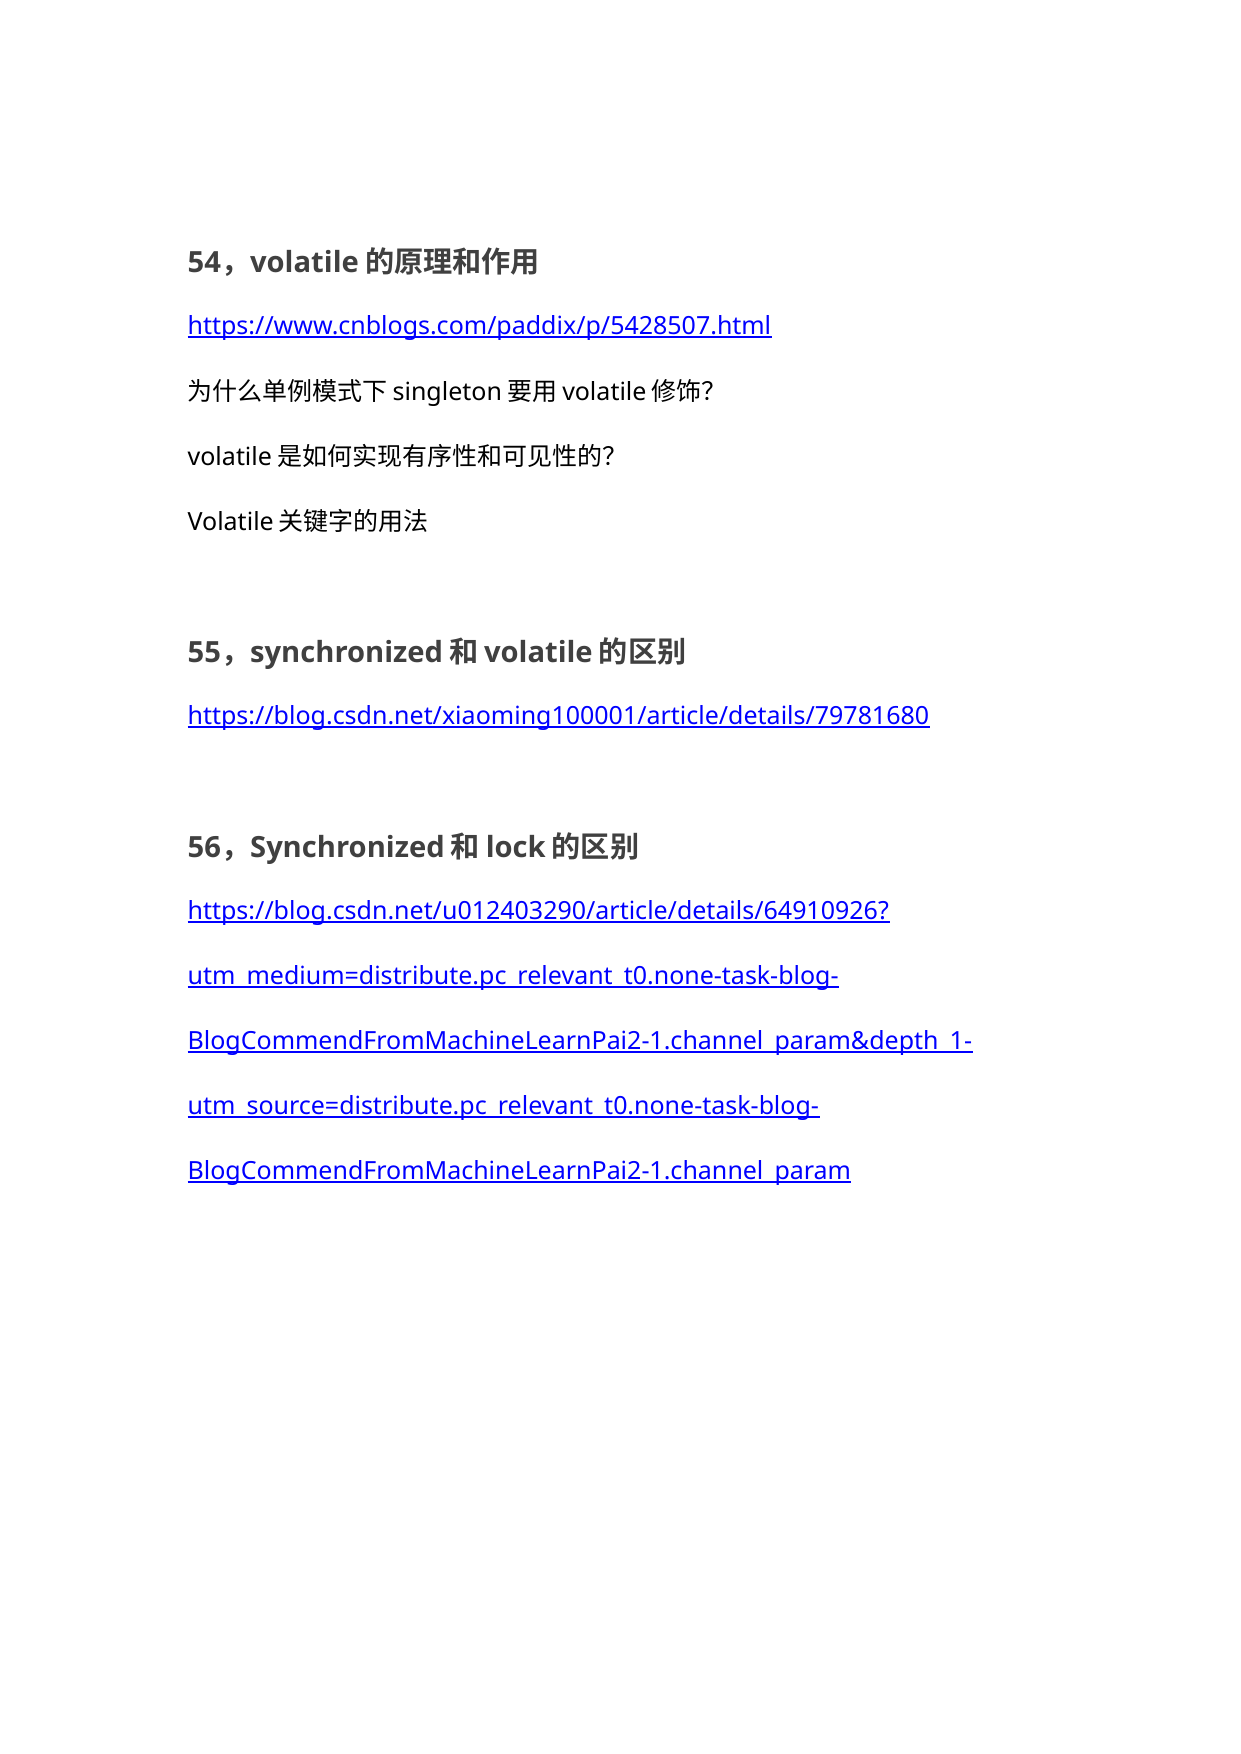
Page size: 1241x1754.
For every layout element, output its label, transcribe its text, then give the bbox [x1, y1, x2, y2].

list 为什么单例模式下singleton要用volatile修饰？ [187, 357, 1053, 422]
list https://blog.csdn.net/xiaoming100001/article/details/79781680 [187, 682, 1053, 747]
list volatile的原理和作用 [187, 227, 1053, 292]
list synchronized和volatile的区别 [187, 617, 1053, 682]
list volatile是如何实现有序性和可见性的？ [187, 422, 1053, 487]
list https://www.cnblogs.com/paddix/p/5428507.html [187, 292, 1053, 357]
list Synchronized和lock的区别 [187, 812, 1053, 877]
list Volatile关键字的用法 [187, 487, 1053, 552]
list https://blog.csdn.net/u012403290/article/details/64910926?utm_medium=distribute.pc_relevant_t0.none-task-blog-BlogCommendFromMachineLearnPai2-1.channel_param&depth_1-utm_source=distribute.pc_relevant_t0.none-task-blog-BlogCommendFromMachineLearnPai2-1.channel_param [187, 877, 1053, 1202]
